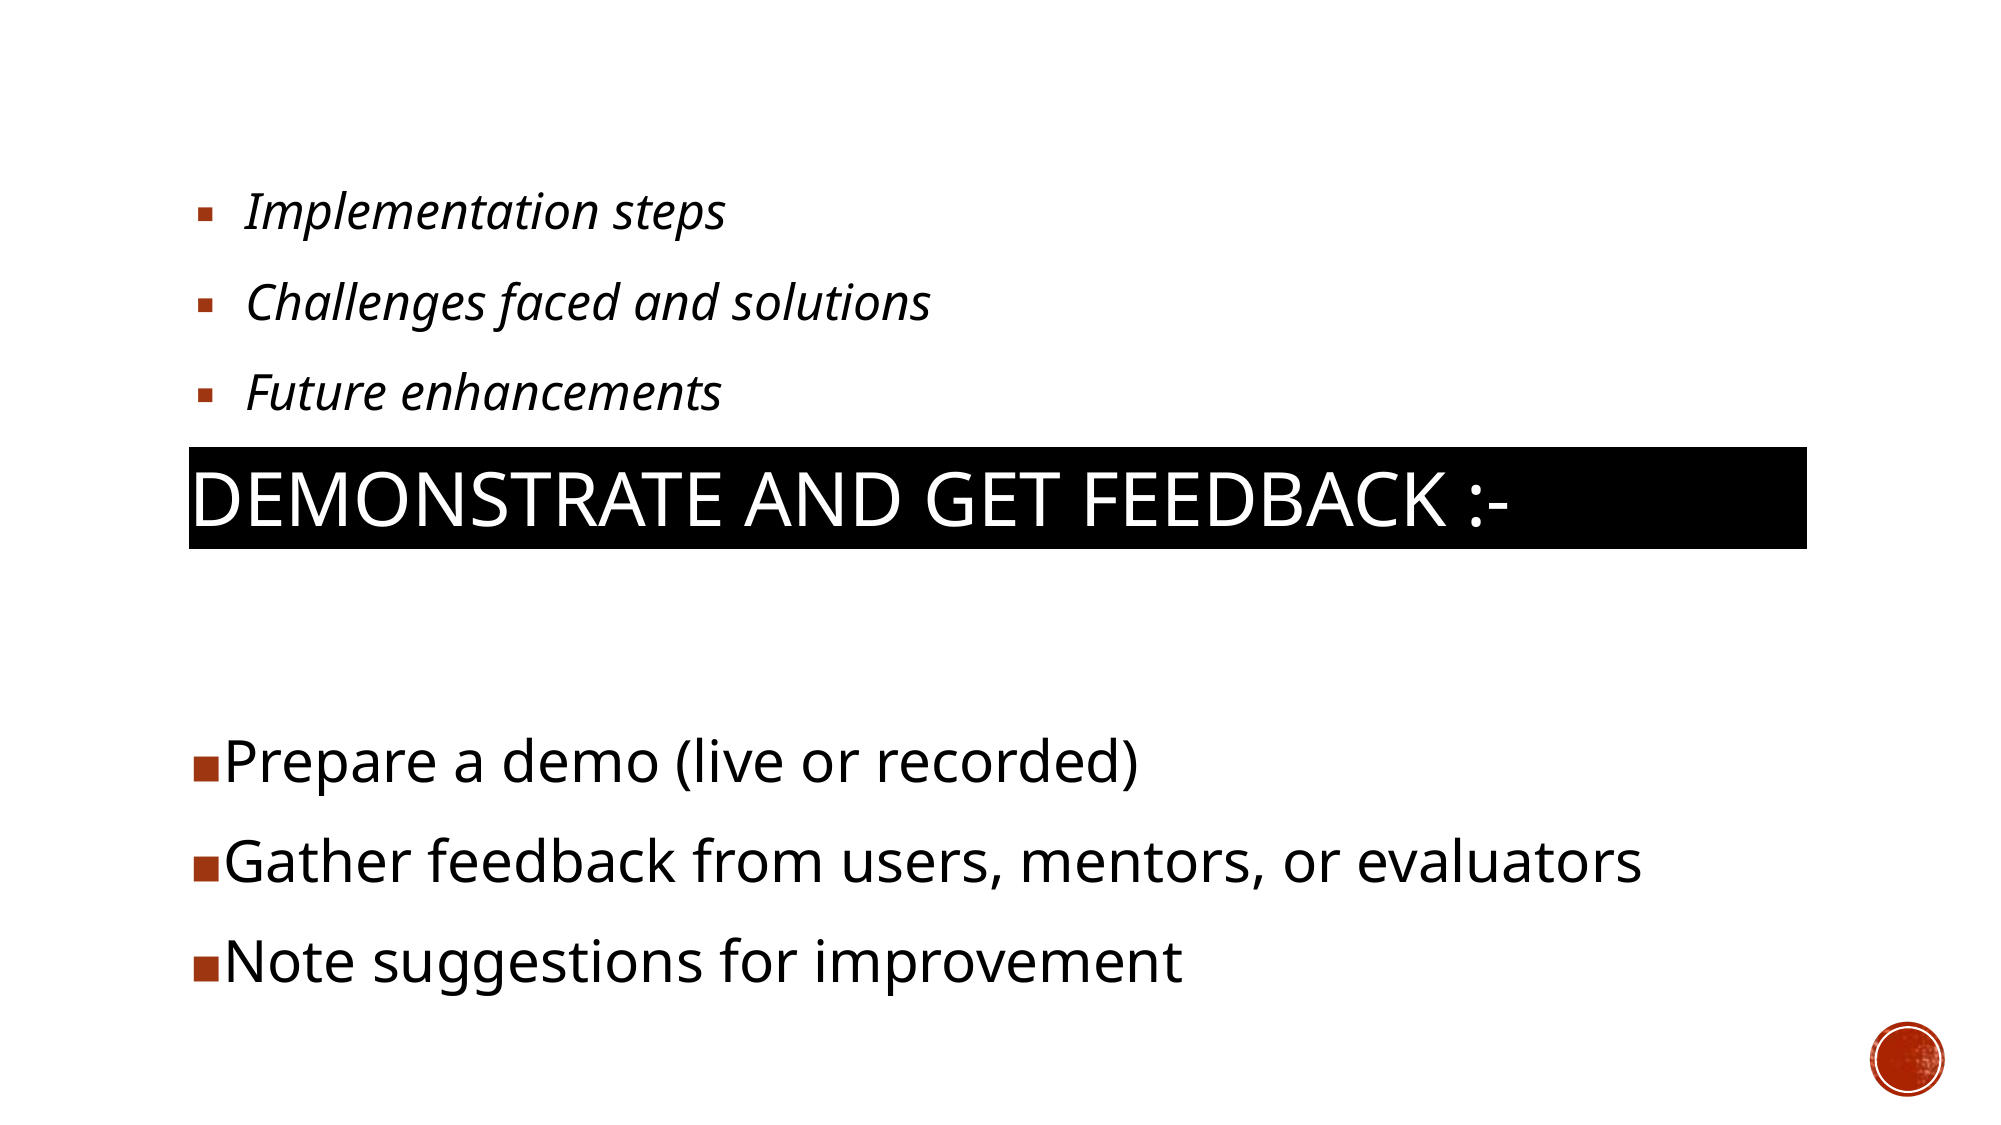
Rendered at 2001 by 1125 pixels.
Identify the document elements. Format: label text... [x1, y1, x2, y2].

list Challenges faced and solutions [189, 267, 1807, 335]
list Implementation steps [189, 177, 1807, 245]
text ▪Note suggestions for improvement [189, 920, 1807, 1000]
subtitle DEMONSTRATE AND GET FEEDBACK :- [189, 447, 1807, 549]
list Future enhancements [189, 357, 1807, 425]
text ▪Prepare a demo (live or recorded) [189, 720, 1807, 800]
text ▪Gather feedback from users, mentors, or evaluators [189, 820, 1807, 900]
picture [1869, 1021, 1945, 1097]
